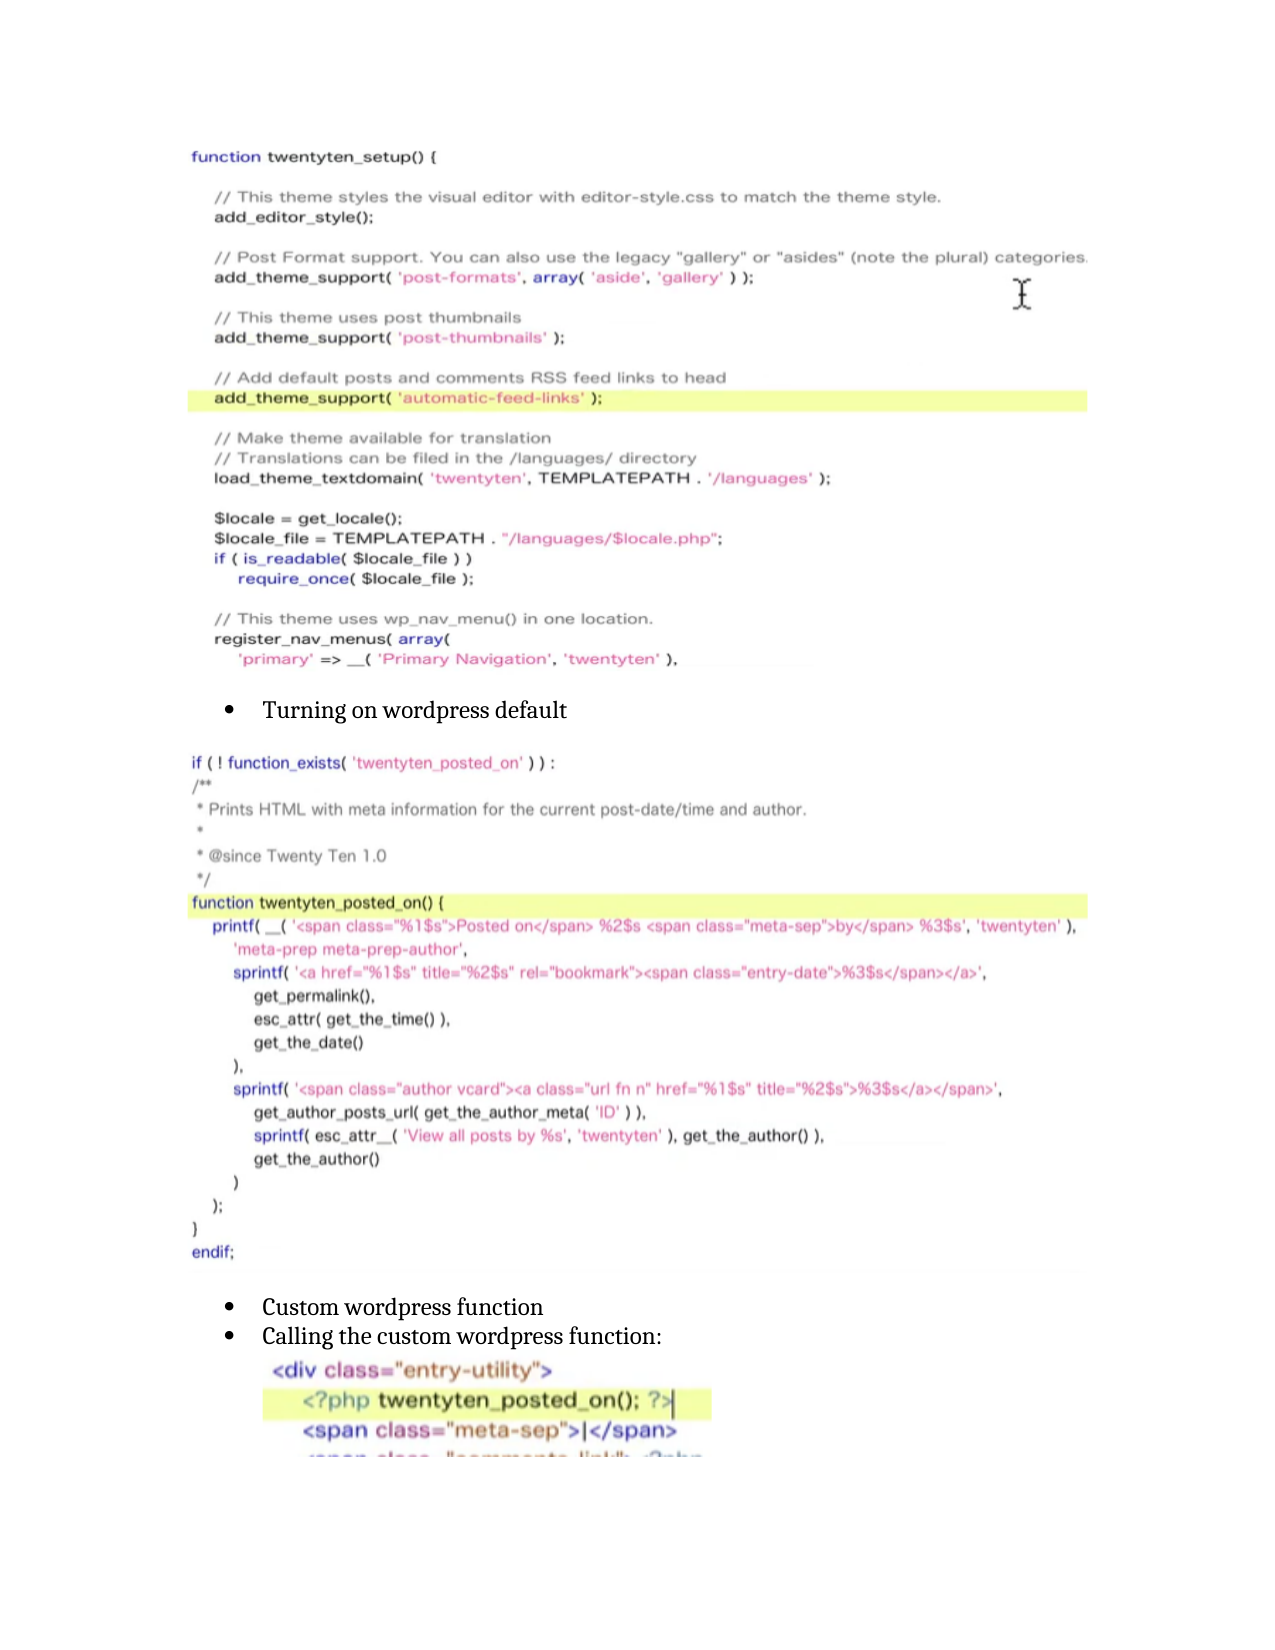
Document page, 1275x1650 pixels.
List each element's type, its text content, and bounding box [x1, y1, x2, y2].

picture [262, 1350, 712, 1457]
picture [187, 150, 1088, 675]
list Turning on wordpress default [225, 696, 1087, 724]
picture [187, 745, 1088, 1273]
list Custom wordpress function [225, 1293, 1087, 1322]
